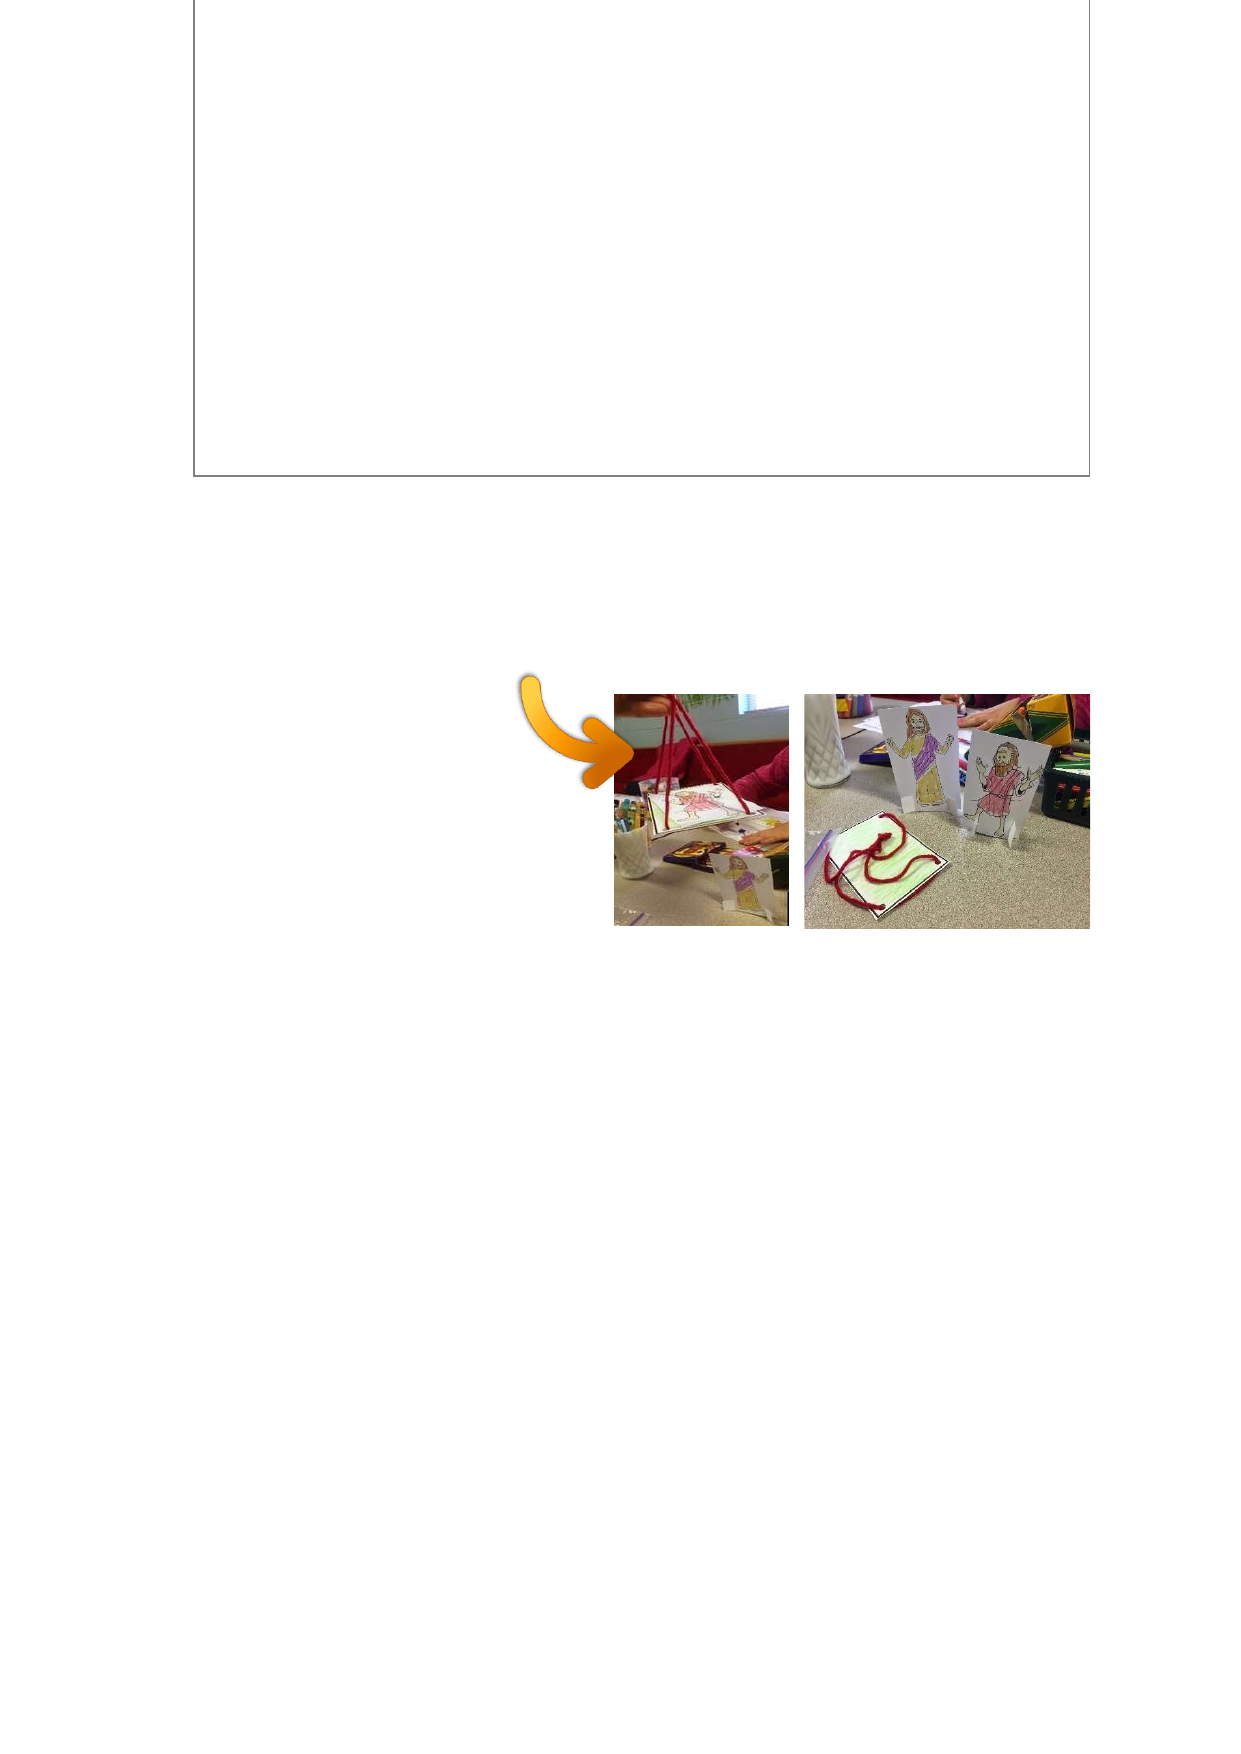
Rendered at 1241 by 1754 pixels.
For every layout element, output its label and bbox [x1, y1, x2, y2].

picture [510, 665, 789, 926]
picture [804, 694, 1091, 929]
